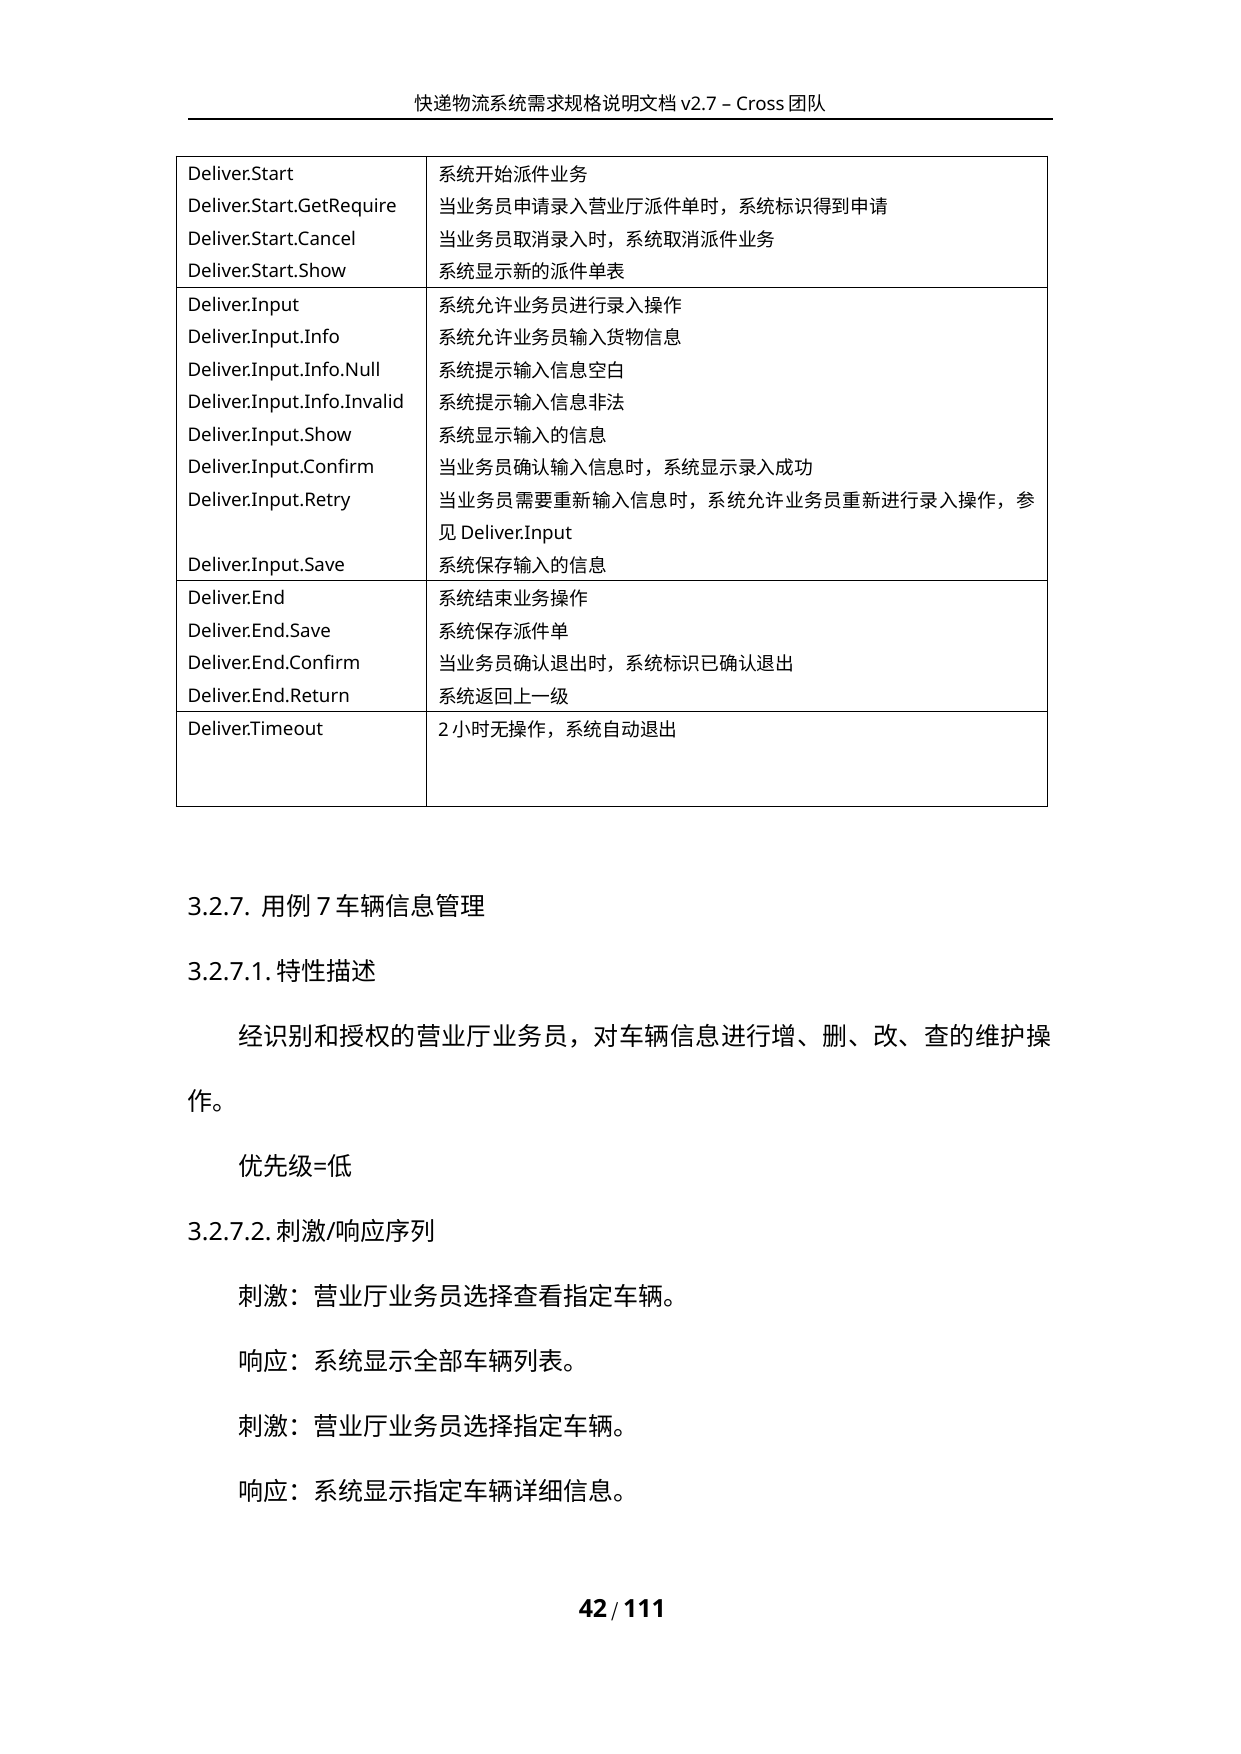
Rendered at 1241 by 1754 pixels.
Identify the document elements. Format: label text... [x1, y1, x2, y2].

text 优先级=低 [187, 1132, 1053, 1197]
table_cell Deliver.End Deliver.End.Save Deliver.End.Confirm Deliver.End.Return [177, 581, 426, 711]
text 响应：系统显示指定车辆详细信息。 [187, 1457, 1053, 1522]
text 响应：系统显示全部车辆列表。 [187, 1327, 1053, 1392]
table_cell Deliver.Input Deliver.Input.Info Deliver.Input.Info.Null Deliver.Input.Info.Invalid Deliver.Input.Show Deliver.Input.Confirm Deliver.Input.Retry Deliver.Input.Save [177, 288, 426, 580]
text 刺激：营业厅业务员选择查看指定车辆。 [187, 1262, 1053, 1327]
table_cell 系统允许业务员进行录入操作 系统允许业务员输入货物信息 系统提示输入信息空白 系统提示输入信息非法 系统显示输入的信息 当业务员确认输入信息时，系统显示录入成功 当业务员需要重新输入信息时，系统允许业务员重新进行录入操作，参见Deliver.Input 系统保存输入的信息 [427, 288, 1047, 580]
table_cell 系统结束业务操作 系统保存派件单 当业务员确认退出时，系统标识已确认退出 系统返回上一级 [427, 581, 1047, 711]
table_cell 2小时无操作，系统自动退出 [427, 712, 1047, 806]
text 刺激/响应序列 [187, 1197, 1053, 1262]
text 经识别和授权的营业厅业务员，对车辆信息进行增、删、改、查的维护操作。 [187, 1002, 1053, 1132]
text 用例7车辆信息管理 [187, 872, 1053, 937]
table_header 系统开始派件业务 当业务员申请录入营业厅派件单时，系统标识得到申请 当业务员取消录入时，系统取消派件业务 系统显示新的派件单表 [427, 157, 1047, 287]
table_header Deliver.Start Deliver.Start.GetRequire Deliver.Start.Cancel Deliver.Start.Show [177, 157, 426, 287]
table_cell Deliver.Timeout [177, 712, 426, 806]
text 刺激：营业厅业务员选择指定车辆。 [187, 1392, 1053, 1457]
text 特性描述 [187, 937, 1053, 1002]
